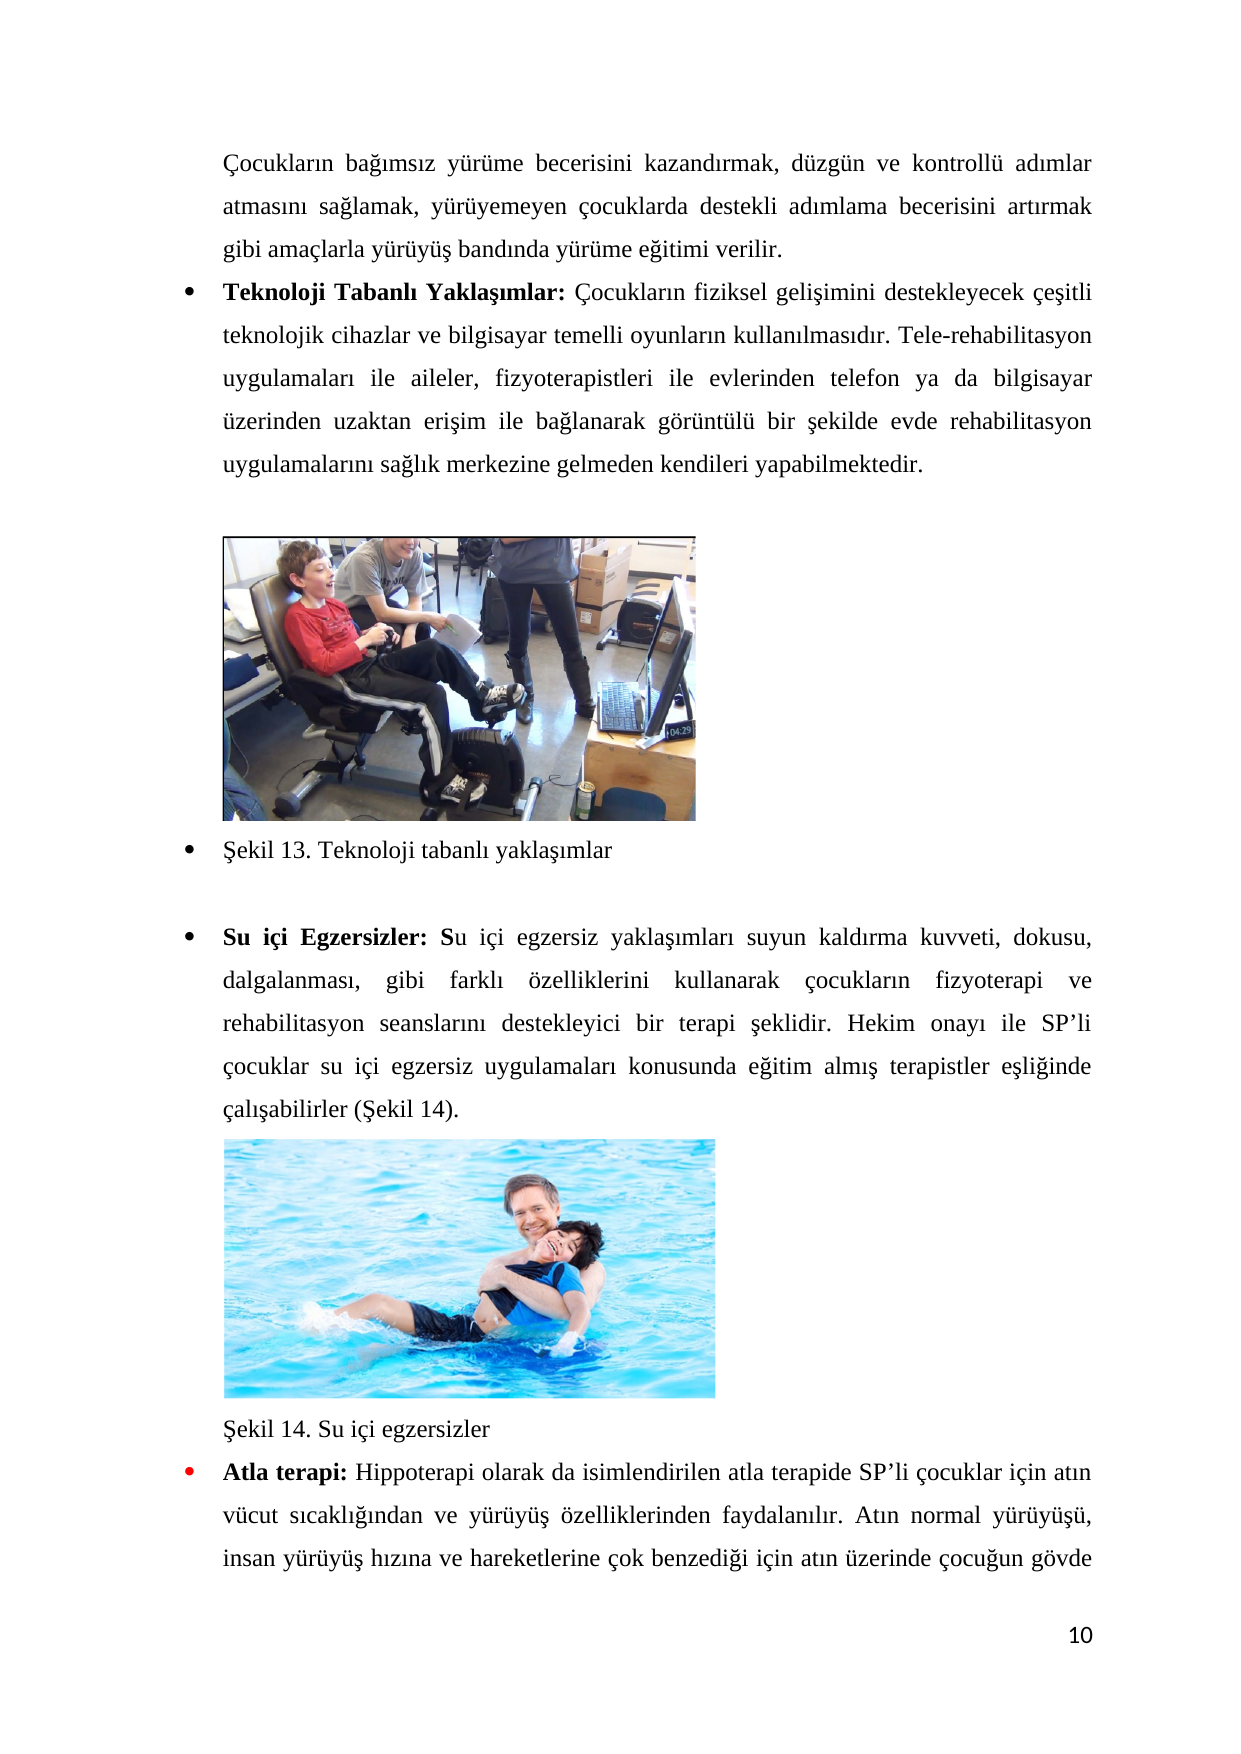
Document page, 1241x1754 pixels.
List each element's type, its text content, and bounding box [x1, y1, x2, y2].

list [185, 1457, 1093, 1572]
list Teknoloji Tabanlı Yaklaşımlar: Çocukların fiziksel gelişimini destekleyecek çeşitli teknolojik cihazlar ve bilgisayar temelli oyunların kullanılmasıdır. Tele-rehabilitasyon uygulamaları ile aileler, fizyoterapistleri ile evlerinden telefon ya da bilgisayar üzerinden uzaktan erişim ile bağlanarak görüntülü bir şekilde evde rehabilitasyon uygulamalarını sağlık merkezine gelmeden kendileri yapabilmektedir. [185, 277, 1093, 478]
list Su içi Egzersizler: Su içi egzersiz yaklaşımları suyun kaldırma kuvveti, dokusu, dalgalanması, gibi farklı özelliklerini kullanarak çocukların fizyoterapi ve rehabilitasyon seanslarını destekleyici bir terapi şeklidir. Hekim onayı ile SP’li çocuklar su içi egzersiz uygulamaları konusunda eğitim almış terapistler eşliğinde çalışabilirler (Şekil 14). [185, 922, 1093, 1123]
picture [222, 1137, 716, 1399]
list Şekil 13. Teknoloji tabanlı yaklaşımlar [185, 835, 1093, 864]
list Şekil 14. Su içi egzersizler [223, 1414, 1093, 1443]
picture [222, 535, 696, 821]
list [185, 148, 1093, 263]
